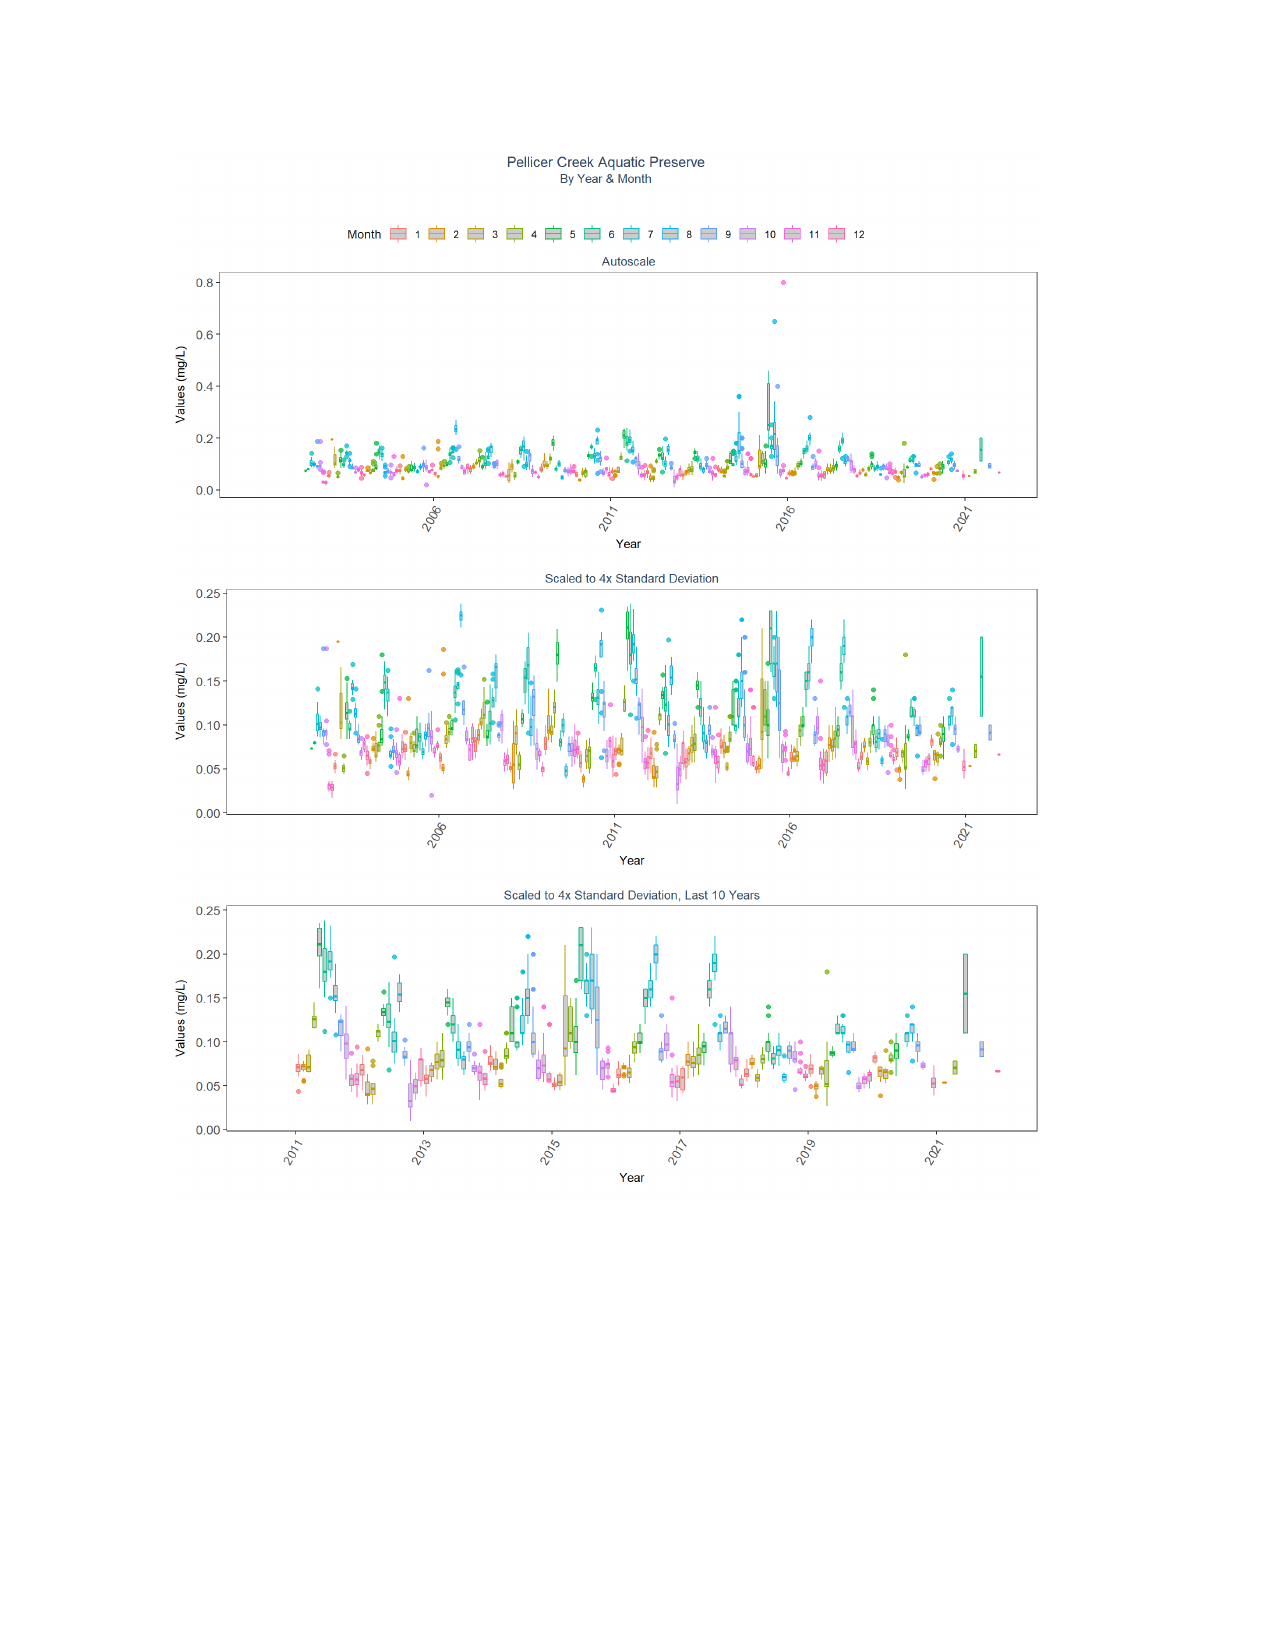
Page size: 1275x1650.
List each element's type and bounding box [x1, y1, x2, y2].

picture [168, 150, 1044, 1200]
